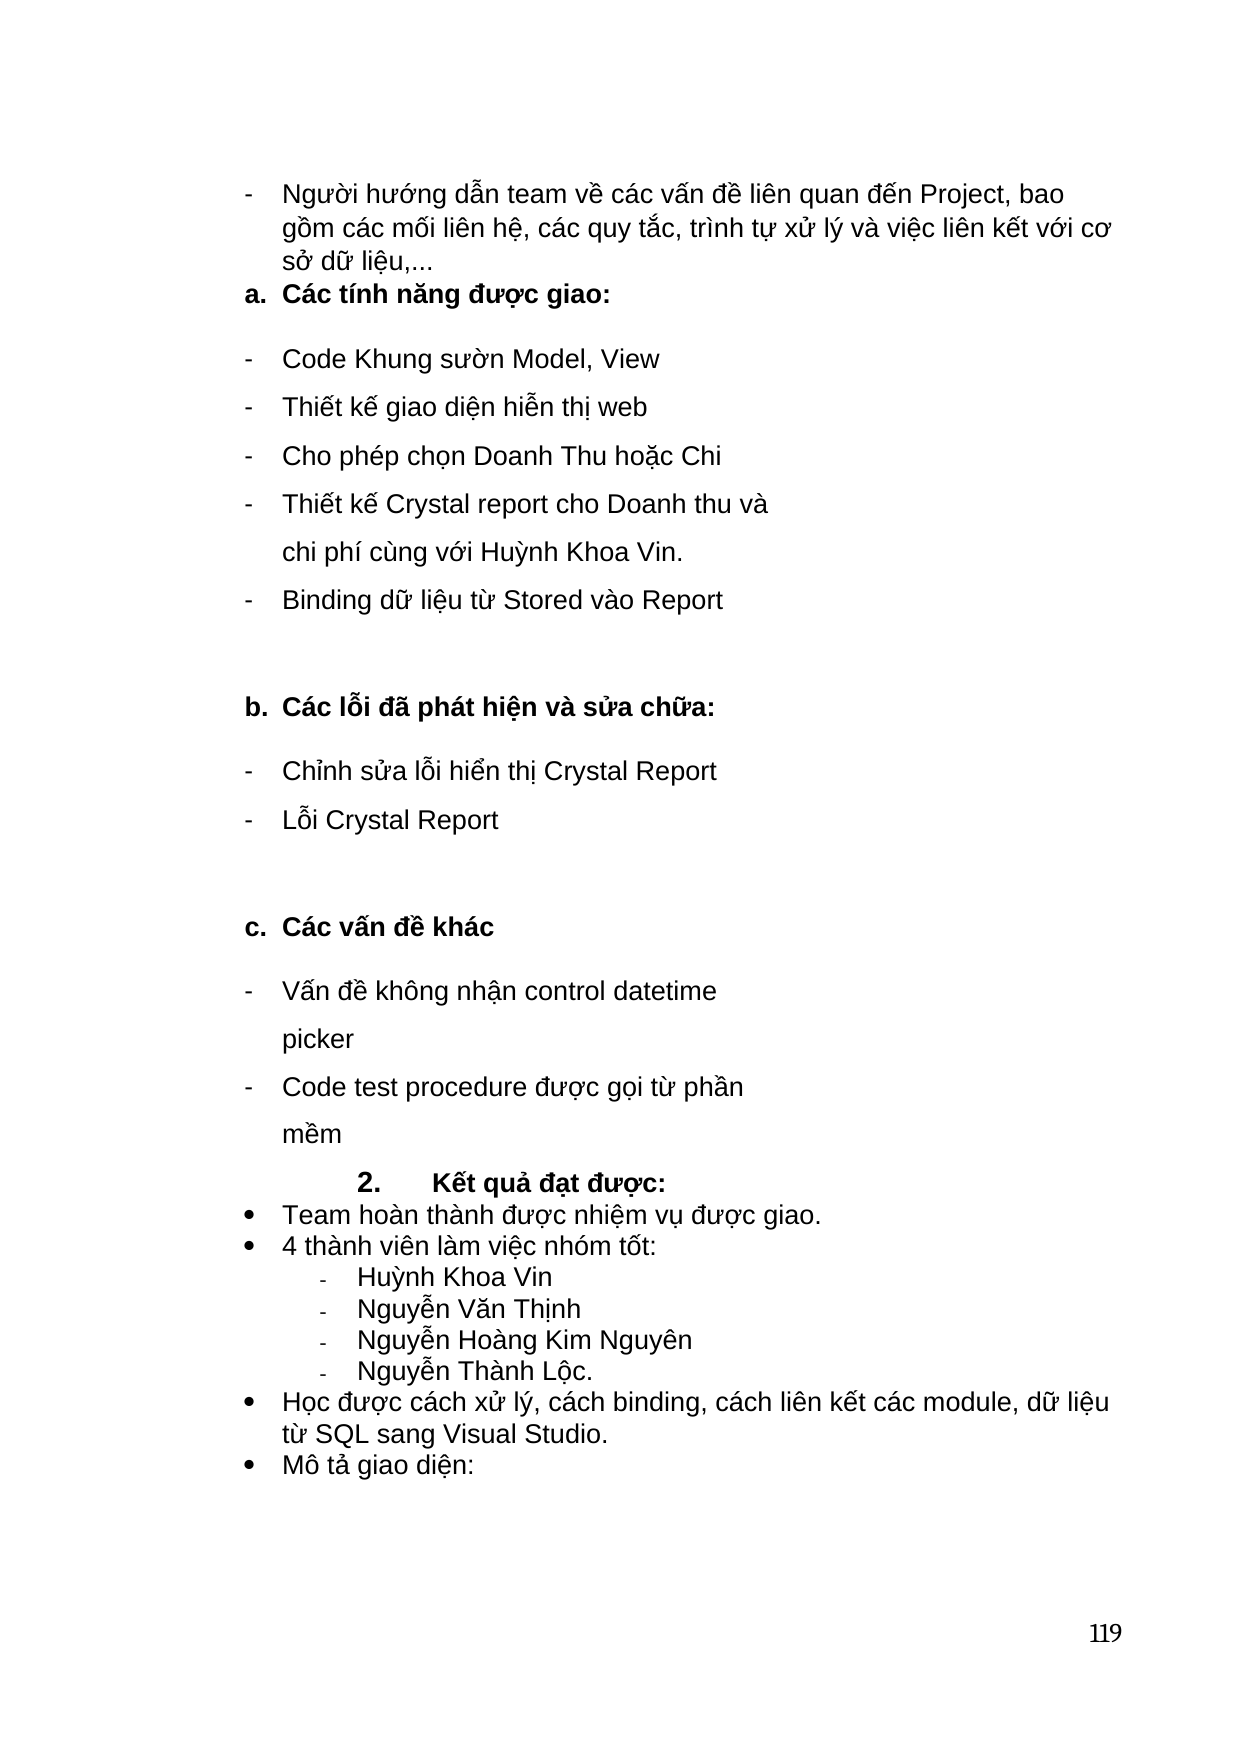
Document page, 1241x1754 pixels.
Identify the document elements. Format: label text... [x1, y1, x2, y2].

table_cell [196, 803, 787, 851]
list Team hoàn thành được nhiệm vụ được giao. [244, 1199, 1122, 1230]
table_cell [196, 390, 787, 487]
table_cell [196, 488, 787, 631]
list Nguyễn Văn Thịnh [319, 1293, 1122, 1324]
list Nguyễn Hoàng Kim Nguyên [319, 1324, 1122, 1355]
list Học được cách xử lý, cách binding, cách liên kết các module, dữ liệu từ SQL sang Visual Studio. [244, 1386, 1122, 1449]
list Huỳnh Khoa Vin [319, 1261, 1122, 1293]
list Các lỗi đã phát hiện và sửa chữa: [244, 691, 1122, 722]
list Các vấn đề khác [244, 911, 1122, 942]
list Nguyễn Thành Lộc. [319, 1355, 1122, 1386]
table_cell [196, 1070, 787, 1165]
list Các tính năng được giao: [244, 278, 1122, 309]
list Người hướng dẫn team về các vấn đề liên quan đến Project, bao gồm các mối liên hệ, các quy tắc, trình tự xử lý và việc liên kết với cơ sở dữ liệu,... [244, 177, 1122, 276]
list 4 thành viên làm việc nhóm tốt: [244, 1230, 1122, 1261]
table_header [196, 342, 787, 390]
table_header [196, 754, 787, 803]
list Mô tả giao diện: [244, 1449, 1122, 1480]
subtitle Kết quả đạt được: [357, 1165, 1122, 1199]
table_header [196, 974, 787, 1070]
